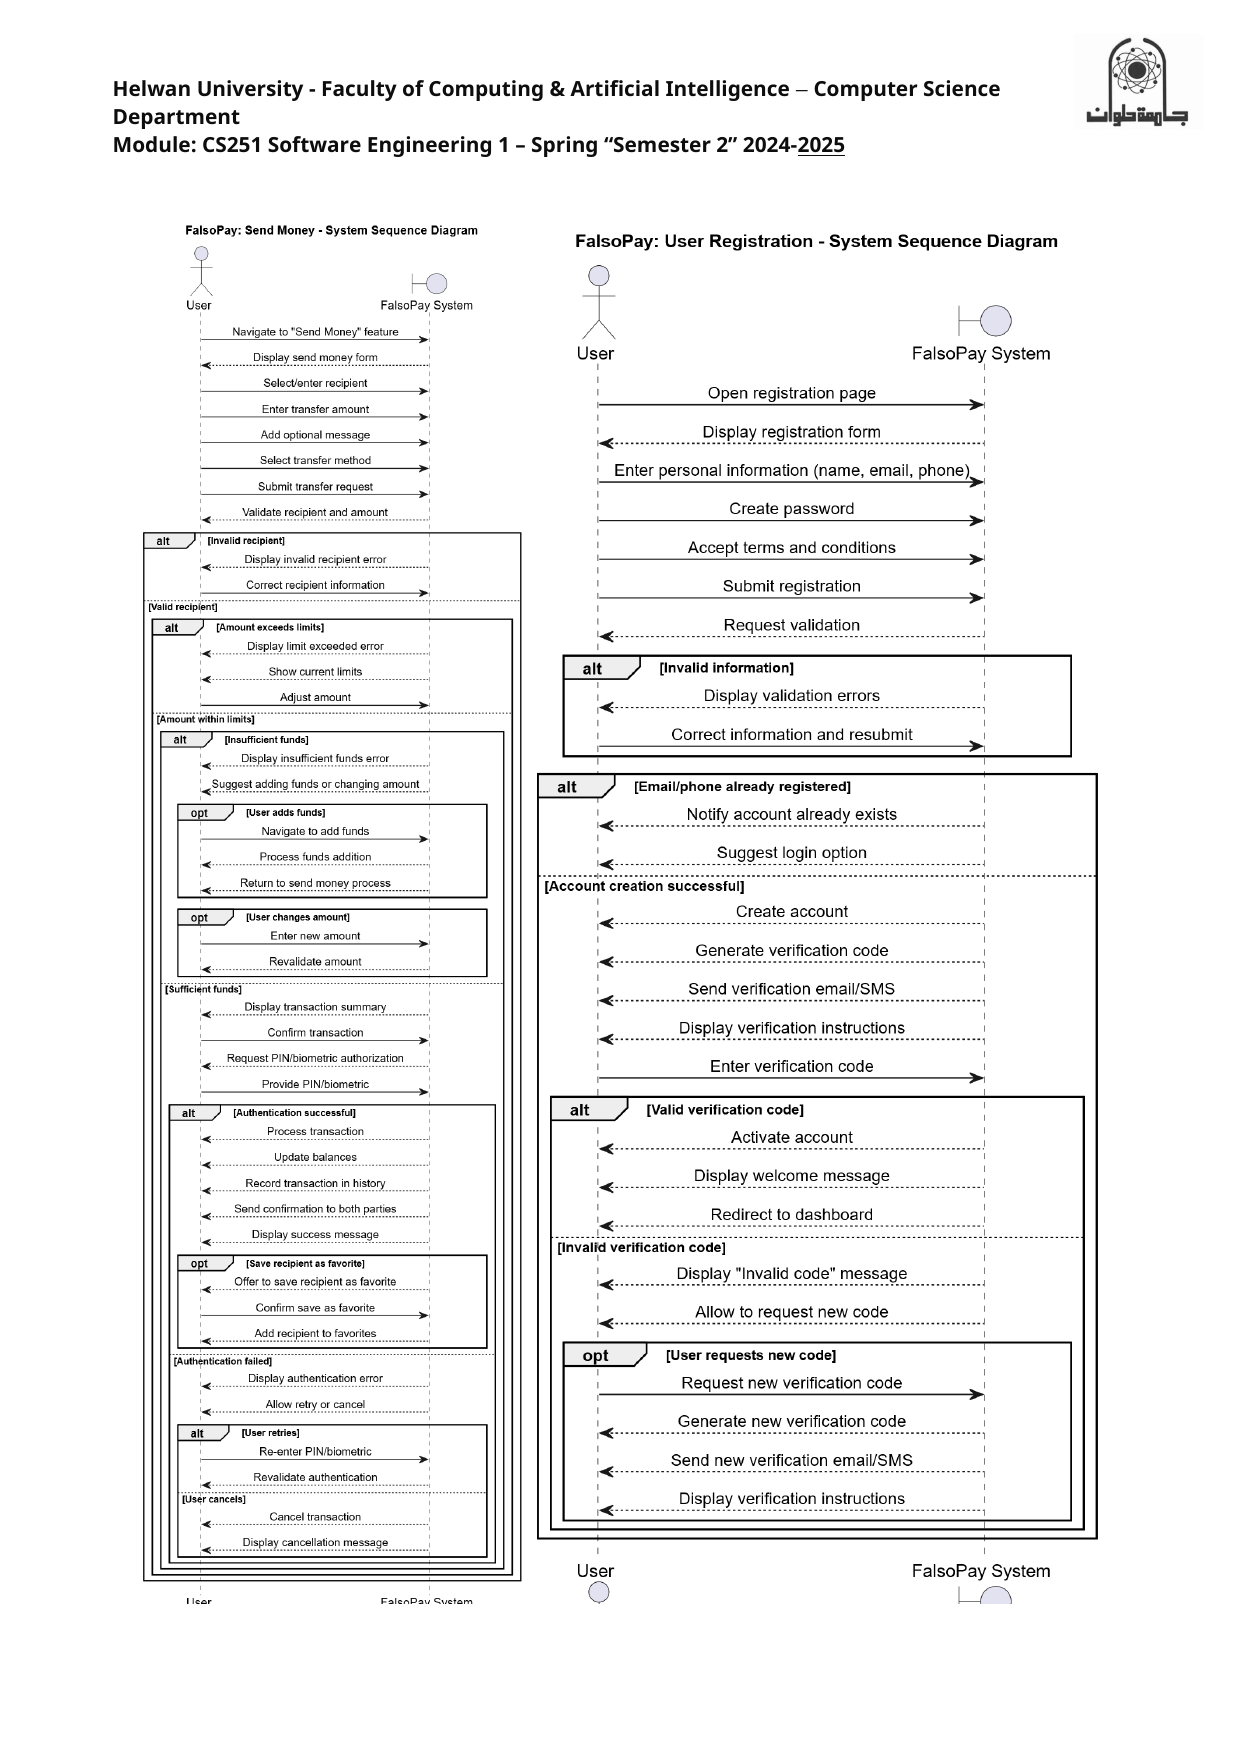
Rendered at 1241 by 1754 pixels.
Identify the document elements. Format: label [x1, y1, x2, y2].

picture [135, 209, 1105, 1604]
